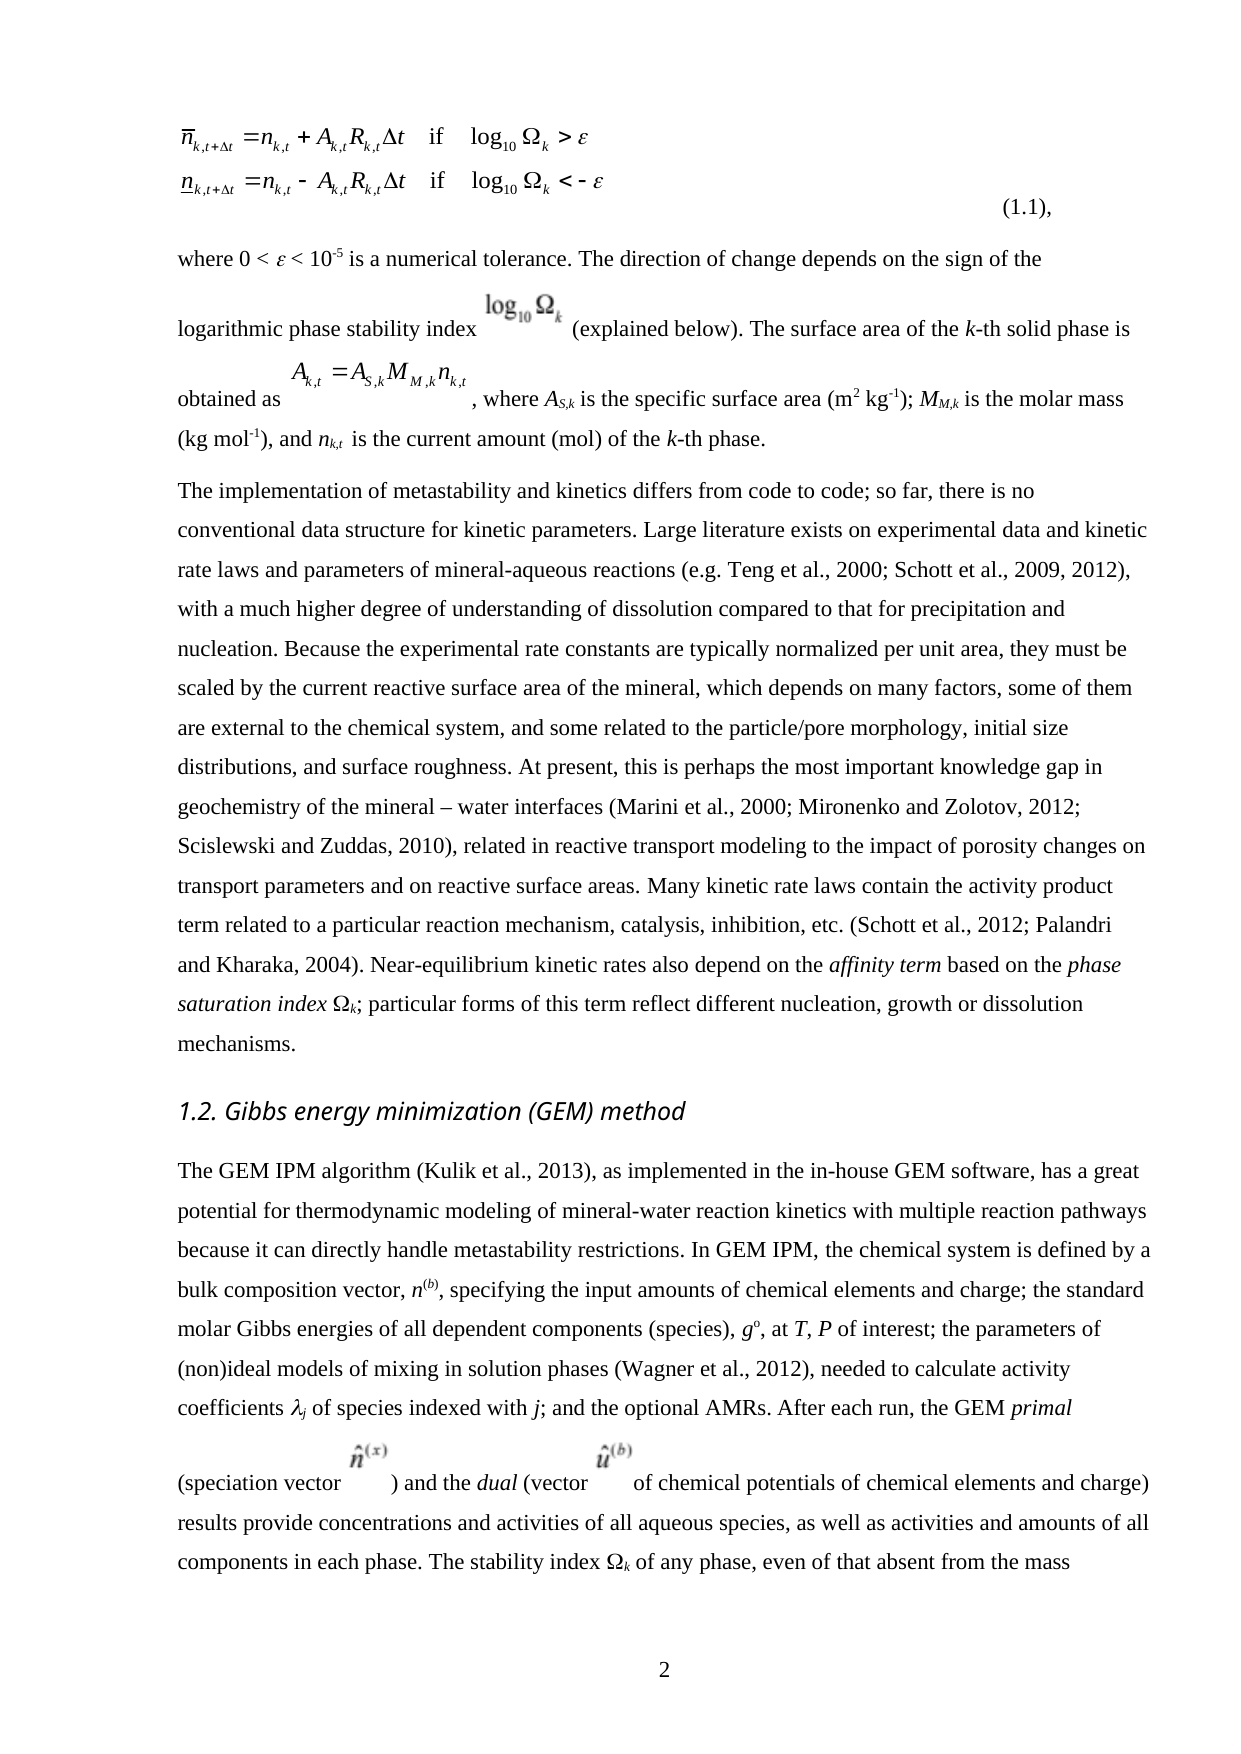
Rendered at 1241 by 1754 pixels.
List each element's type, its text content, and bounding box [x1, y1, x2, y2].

text 1.2. Gibbs energy minimization (GEM) method [177, 1094, 1152, 1128]
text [177, 1158, 1152, 1575]
text (1.1), [177, 118, 1152, 220]
text The implementation of metastability and kinetics differs from code to code; so far, there is no conventional data structure for kinetic parameters. Large literature exists on experimental data and kinetic rate laws and parameters of mineral-aqueous reactions (e.g. Teng et al., 2000; Schott et al., 2009, 2012), with a much higher degree of understanding of dissolution compared to that for precipitation and nucleation. Because the experimental rate constants are typically normalized per unit area, they must be scaled by the current reactive surface area of the mineral, which depends on many factors, some of them are external to the chemical system, and some related to the particle/pore morphology, initial size distributions, and surface roughness. At present, this is perhaps the most important knowledge gap in geochemistry of the mineral – water interfaces (Marini et al., 2000; Mironenko and Zolotov, 2012; Scislewski and Zuddas, 2010), related in reactive transport modeling to the impact of porosity changes on transport parameters and on reactive surface areas. Many kinetic rate laws contain the activity product term related to a particular reaction mechanism, catalysis, inhibition, etc. (Schott et al., 2012; Palandri and Kharaka, 2004). Near-equilibrium kinetic rates also depend on the affinity term based on the phase saturation index k; particular forms of this term reflect different nucleation, growth or dissolution mechanisms. [177, 477, 1152, 1056]
text where 0 < < 10-5 is a numerical tolerance. The direction of change depends on the sign of the logarithmic phase stability index (explained below). The surface area of the k-th solid phase is obtained as , where AS,k is the specific surface area (m2 kg-1); MM,k is the molar mass (kg mol-1), and nk,t is the current amount (mol) of the k-th phase. [177, 245, 1152, 451]
